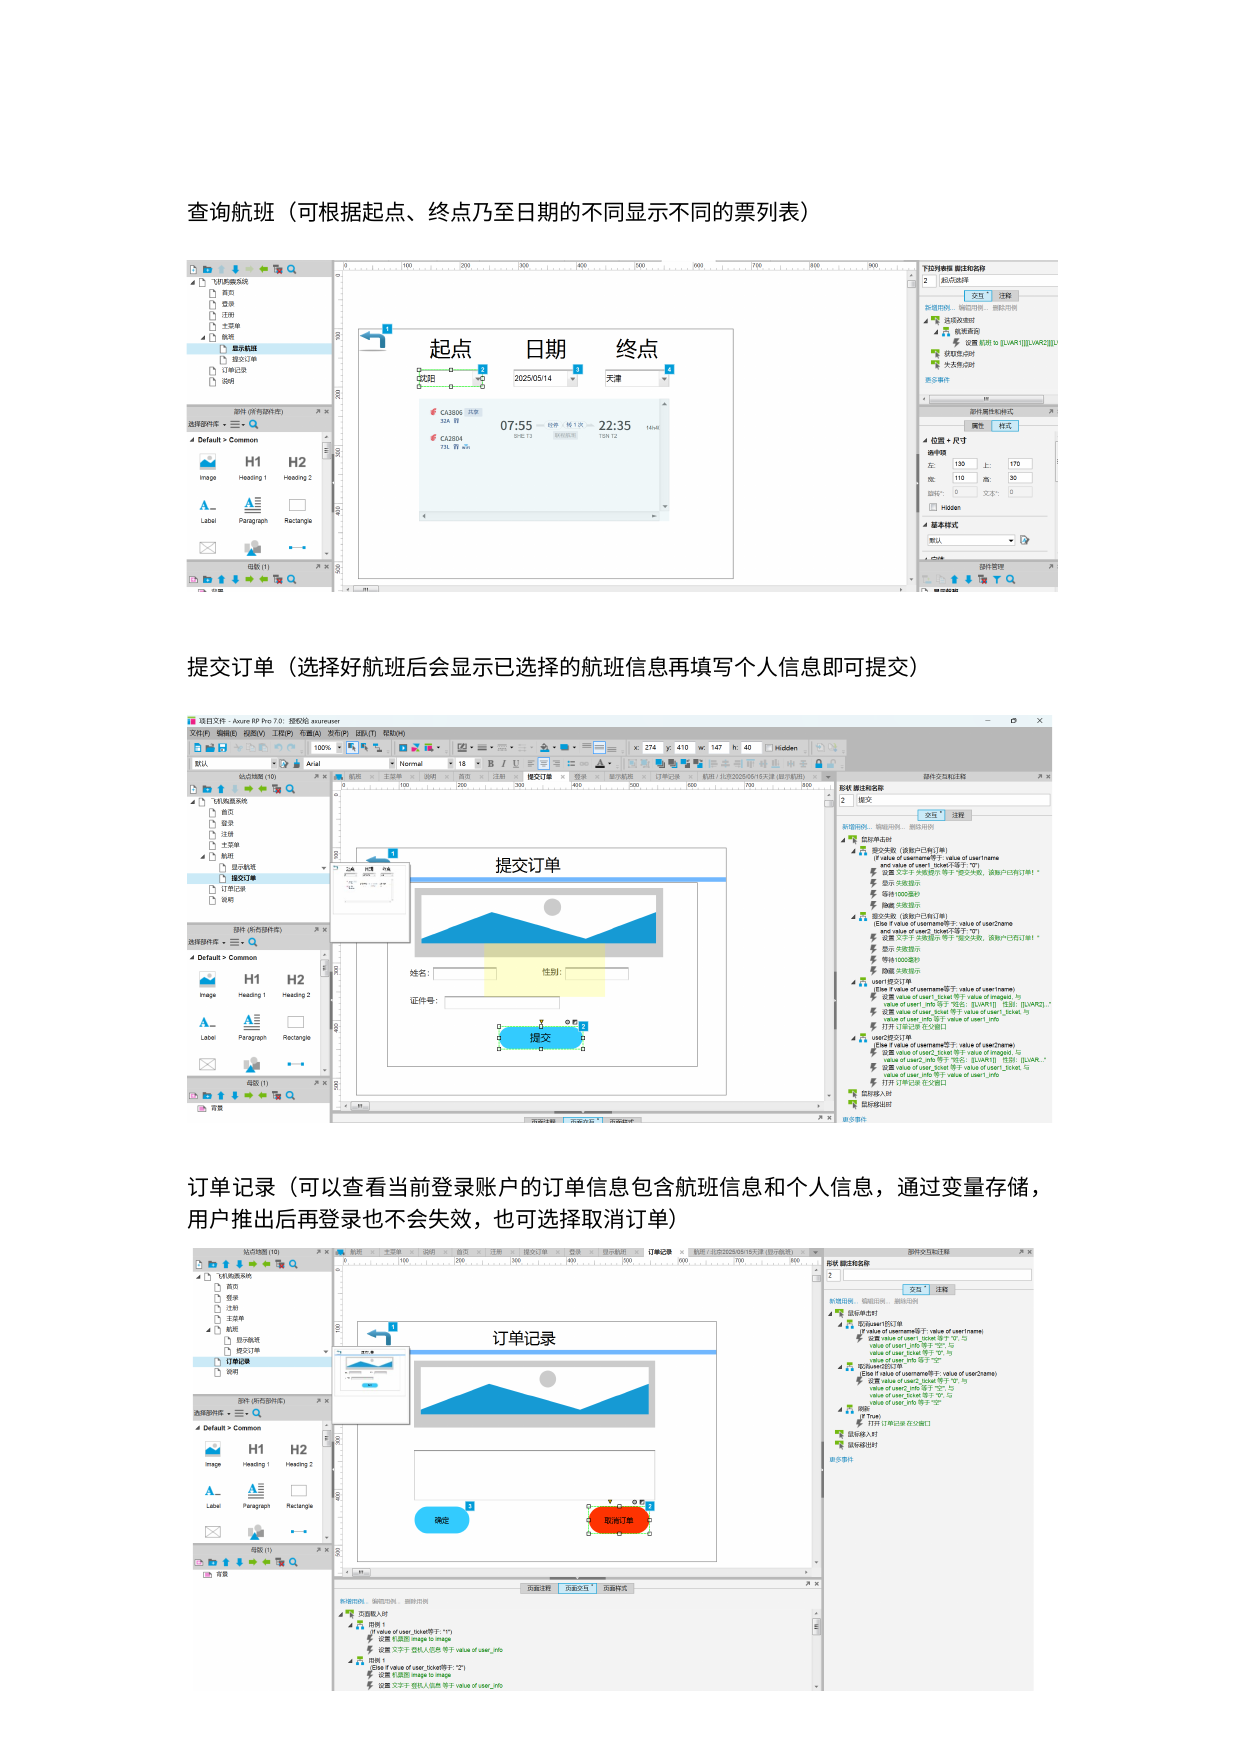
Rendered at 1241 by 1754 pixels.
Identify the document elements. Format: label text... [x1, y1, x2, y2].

picture [187, 715, 1053, 1123]
picture [186, 260, 1058, 592]
text 提交订单（选择好航班后会显示已选择的航班信息再填写个人信息即可提交） [187, 649, 1053, 682]
picture [192, 1248, 1034, 1691]
text 订单记录（可以查看当前登录账户的订单信息包含航班信息和个人信息，通过变量存储，用户推出后再登录也不会失效，也可选择取消订单） [187, 1169, 1053, 1234]
text 查询航班（可根据起点、终点乃至日期的不同显示不同的票列表） [187, 194, 1053, 227]
